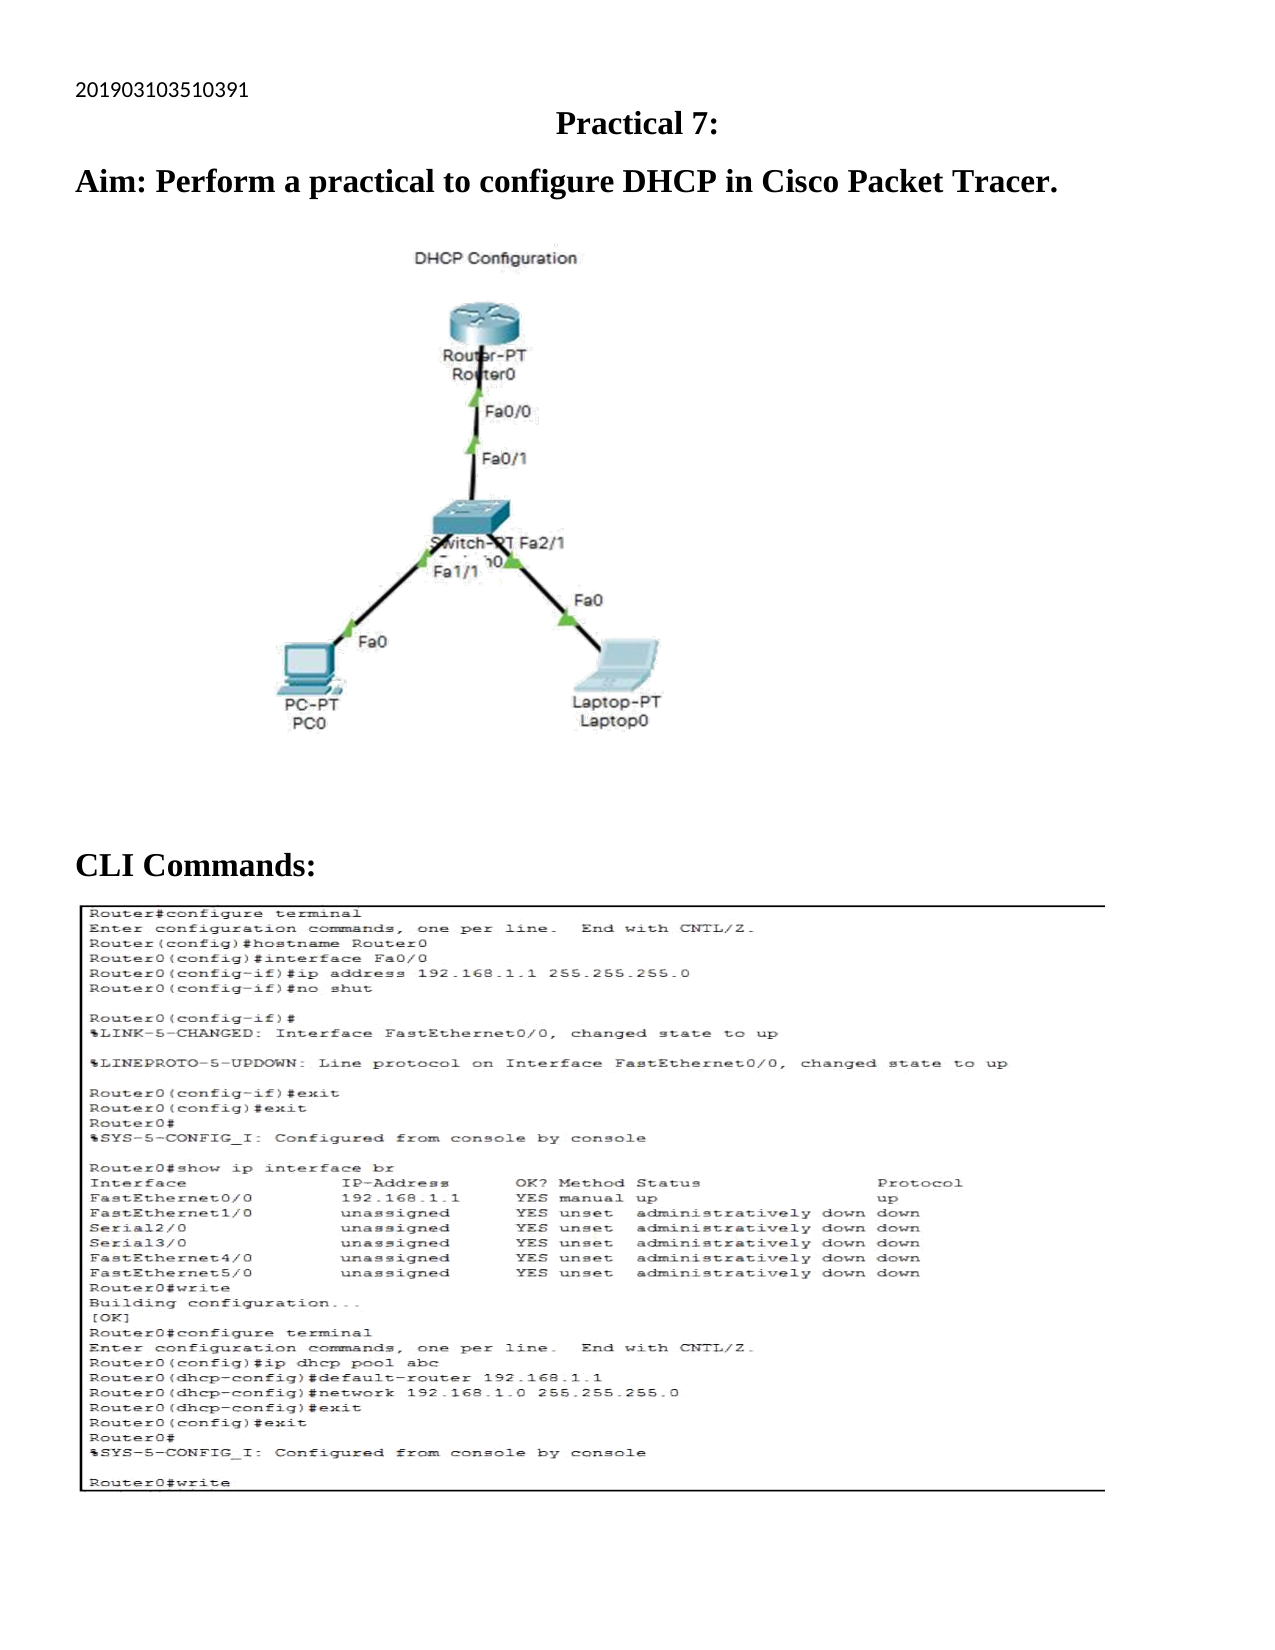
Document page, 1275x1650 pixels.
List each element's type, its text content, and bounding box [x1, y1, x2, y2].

text Practical 7: [75, 103, 1200, 141]
picture [75, 219, 903, 769]
text Aim: Perform a practical to configure DHCP in Cisco Packet Tracer. [75, 161, 1200, 199]
text CLI Commands: [75, 845, 1200, 883]
picture [75, 903, 1105, 1496]
